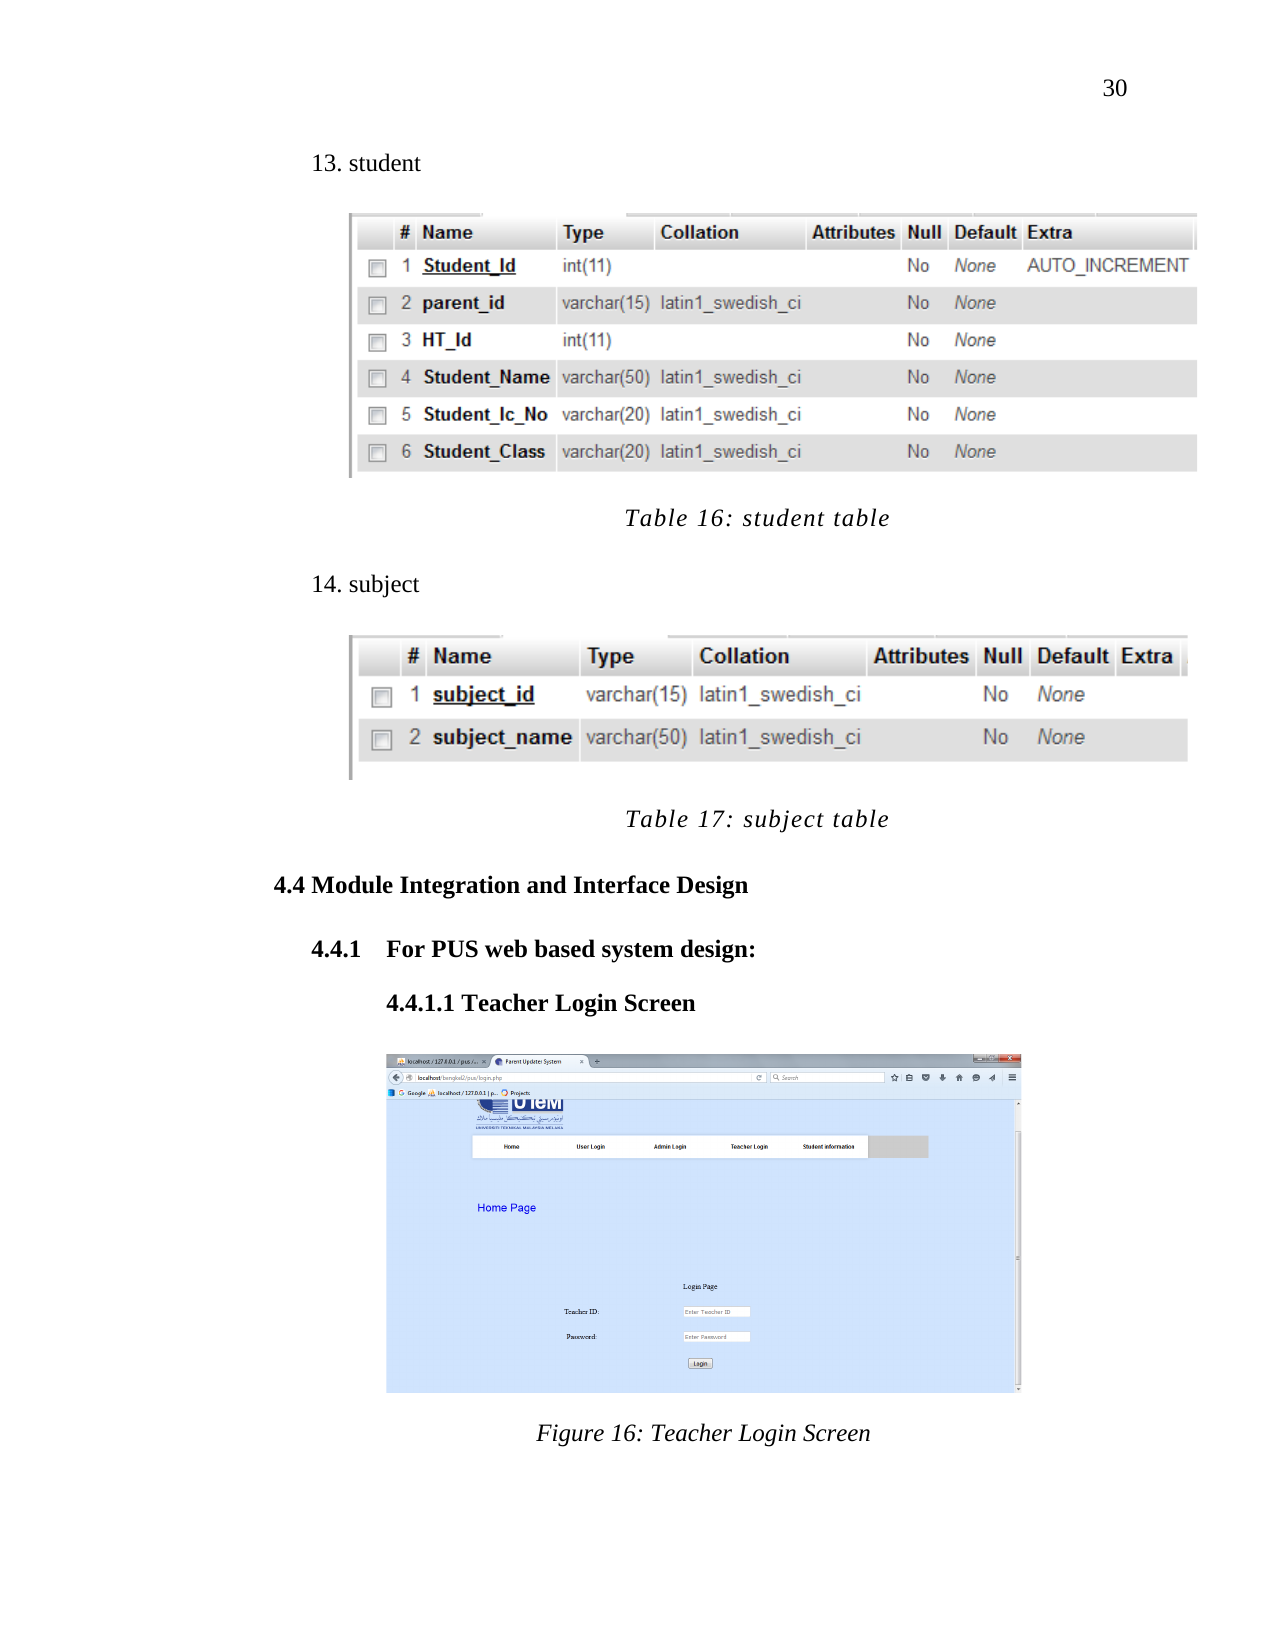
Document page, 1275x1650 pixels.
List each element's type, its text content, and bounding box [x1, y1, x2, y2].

picture [386, 1054, 1022, 1393]
subtitle For PUS web based system design: [311, 934, 1127, 963]
picture [348, 213, 1198, 478]
subtitle Module Integration and Interface Design [274, 870, 1127, 899]
picture [348, 635, 1188, 780]
list student [311, 148, 1127, 176]
list subject [311, 569, 1127, 598]
subtitle Teacher Login Screen [386, 988, 1127, 1017]
